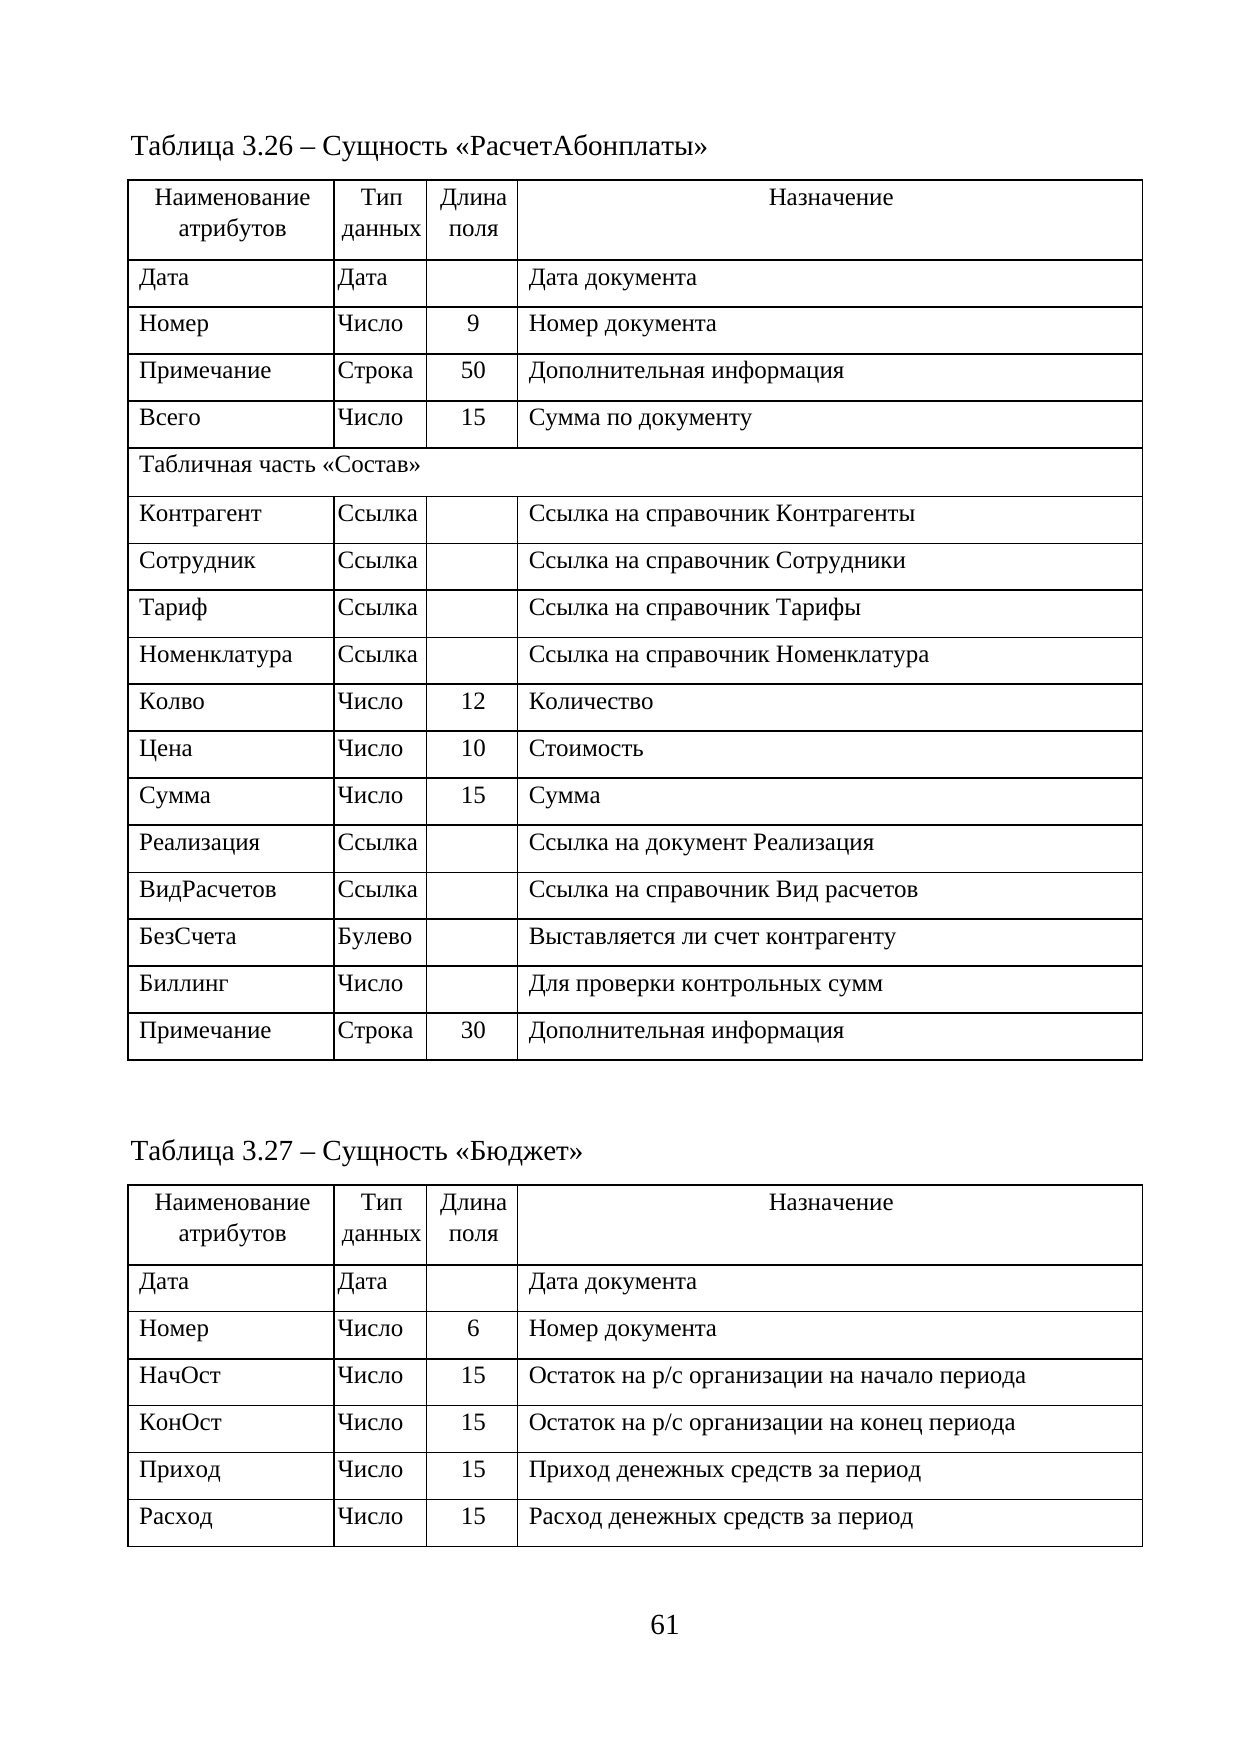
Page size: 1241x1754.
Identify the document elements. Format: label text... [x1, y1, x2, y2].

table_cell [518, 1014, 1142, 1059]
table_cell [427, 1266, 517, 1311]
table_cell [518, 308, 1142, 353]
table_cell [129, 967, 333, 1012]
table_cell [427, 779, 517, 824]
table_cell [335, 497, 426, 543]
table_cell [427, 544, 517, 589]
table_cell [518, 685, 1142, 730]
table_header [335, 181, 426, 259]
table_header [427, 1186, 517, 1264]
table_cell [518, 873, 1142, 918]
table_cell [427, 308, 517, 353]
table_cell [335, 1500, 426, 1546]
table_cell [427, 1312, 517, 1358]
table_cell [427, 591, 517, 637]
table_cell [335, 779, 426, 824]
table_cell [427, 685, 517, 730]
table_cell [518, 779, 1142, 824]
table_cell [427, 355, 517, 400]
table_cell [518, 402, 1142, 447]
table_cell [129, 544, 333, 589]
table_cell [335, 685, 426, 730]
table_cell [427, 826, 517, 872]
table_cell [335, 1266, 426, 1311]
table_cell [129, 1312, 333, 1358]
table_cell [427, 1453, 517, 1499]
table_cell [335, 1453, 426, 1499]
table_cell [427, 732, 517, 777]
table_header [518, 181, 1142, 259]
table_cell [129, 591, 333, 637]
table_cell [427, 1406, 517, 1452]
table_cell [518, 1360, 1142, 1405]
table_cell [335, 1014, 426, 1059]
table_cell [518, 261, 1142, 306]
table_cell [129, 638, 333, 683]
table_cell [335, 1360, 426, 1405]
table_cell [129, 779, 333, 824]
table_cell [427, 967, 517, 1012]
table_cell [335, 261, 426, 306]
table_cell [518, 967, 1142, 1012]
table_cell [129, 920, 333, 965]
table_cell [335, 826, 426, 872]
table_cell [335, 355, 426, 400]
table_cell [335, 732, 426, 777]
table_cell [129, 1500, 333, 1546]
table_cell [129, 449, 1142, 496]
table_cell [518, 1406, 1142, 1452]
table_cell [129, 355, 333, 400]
text Таблица 3.26 – Сущность «РасчетАбонплаты» [130, 128, 1168, 161]
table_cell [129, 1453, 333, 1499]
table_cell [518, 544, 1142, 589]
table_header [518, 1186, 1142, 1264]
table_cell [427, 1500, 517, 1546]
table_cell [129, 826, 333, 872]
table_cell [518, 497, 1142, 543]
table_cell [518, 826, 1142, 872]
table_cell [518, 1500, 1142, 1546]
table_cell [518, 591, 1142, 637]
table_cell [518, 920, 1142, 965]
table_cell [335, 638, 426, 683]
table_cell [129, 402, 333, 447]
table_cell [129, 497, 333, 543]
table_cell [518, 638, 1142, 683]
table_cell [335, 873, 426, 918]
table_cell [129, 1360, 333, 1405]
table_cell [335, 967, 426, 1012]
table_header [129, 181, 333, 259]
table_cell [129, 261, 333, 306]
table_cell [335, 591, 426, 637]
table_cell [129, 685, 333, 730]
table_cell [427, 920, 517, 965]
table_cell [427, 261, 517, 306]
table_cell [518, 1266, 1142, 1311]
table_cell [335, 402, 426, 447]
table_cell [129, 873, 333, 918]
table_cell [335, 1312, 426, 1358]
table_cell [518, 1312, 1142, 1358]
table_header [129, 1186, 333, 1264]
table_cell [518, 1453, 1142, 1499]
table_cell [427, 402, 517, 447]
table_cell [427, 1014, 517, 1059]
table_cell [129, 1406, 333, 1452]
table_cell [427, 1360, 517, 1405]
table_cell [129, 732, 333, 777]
text Таблица 3.27 – Сущность «Бюджет» [130, 1133, 1168, 1166]
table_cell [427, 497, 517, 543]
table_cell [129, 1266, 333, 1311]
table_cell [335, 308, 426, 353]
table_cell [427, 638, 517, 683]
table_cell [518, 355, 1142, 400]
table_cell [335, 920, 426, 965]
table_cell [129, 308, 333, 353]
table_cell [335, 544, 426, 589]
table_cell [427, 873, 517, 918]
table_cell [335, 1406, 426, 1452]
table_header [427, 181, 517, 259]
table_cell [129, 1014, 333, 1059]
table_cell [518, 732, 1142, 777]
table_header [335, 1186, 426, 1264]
